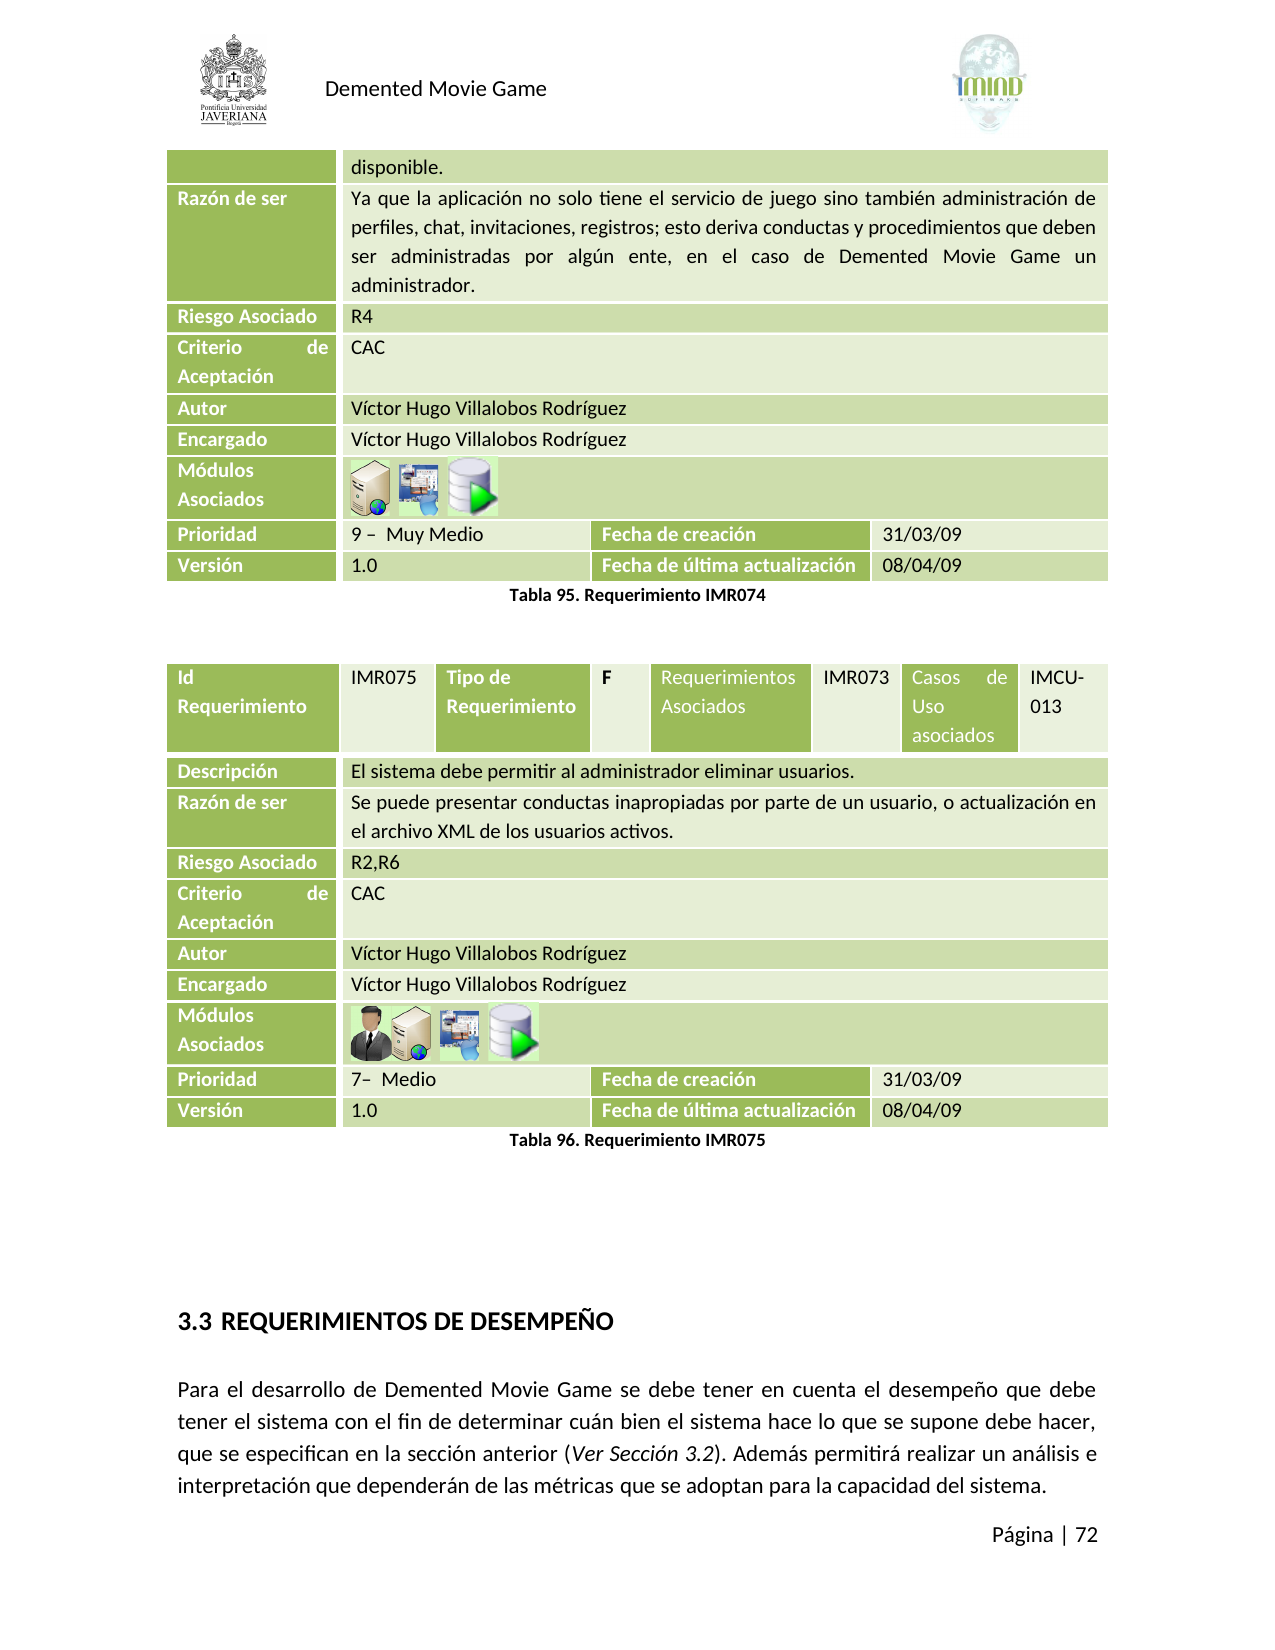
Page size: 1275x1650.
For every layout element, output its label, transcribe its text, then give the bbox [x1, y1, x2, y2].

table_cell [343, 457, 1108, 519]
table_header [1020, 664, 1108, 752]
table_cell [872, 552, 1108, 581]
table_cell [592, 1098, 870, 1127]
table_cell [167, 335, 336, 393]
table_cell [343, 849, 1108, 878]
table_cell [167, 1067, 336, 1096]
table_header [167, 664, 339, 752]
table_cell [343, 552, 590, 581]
picture [399, 464, 439, 516]
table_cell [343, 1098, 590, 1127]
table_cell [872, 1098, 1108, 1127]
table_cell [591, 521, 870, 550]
picture [200, 34, 267, 126]
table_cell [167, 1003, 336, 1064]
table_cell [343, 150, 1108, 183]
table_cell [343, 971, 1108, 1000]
picture [350, 1006, 431, 1061]
text Para el desarrollo de Demented Movie Game se debe tener en cuenta el desempeño que debe tener el sistema con el fin de determinar cuán bien el sistema hace lo que se supone debe hacer, que se especifican en la sección anterior (Ver Sección 3.2). Además permitirá realizar un análisis e interpretación que dependerán de las métricas que se adoptan para la capacidad del sistema. [177, 1375, 1098, 1499]
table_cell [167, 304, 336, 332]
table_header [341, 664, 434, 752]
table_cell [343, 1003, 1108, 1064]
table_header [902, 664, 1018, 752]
text Tabla 95. Requerimiento IMR074 [177, 583, 1098, 606]
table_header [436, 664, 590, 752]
picture [488, 1002, 539, 1061]
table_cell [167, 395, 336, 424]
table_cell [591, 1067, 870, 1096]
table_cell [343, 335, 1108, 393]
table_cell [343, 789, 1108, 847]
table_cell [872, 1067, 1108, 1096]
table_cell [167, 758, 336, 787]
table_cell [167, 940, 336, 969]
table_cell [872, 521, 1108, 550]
picture [440, 1010, 479, 1061]
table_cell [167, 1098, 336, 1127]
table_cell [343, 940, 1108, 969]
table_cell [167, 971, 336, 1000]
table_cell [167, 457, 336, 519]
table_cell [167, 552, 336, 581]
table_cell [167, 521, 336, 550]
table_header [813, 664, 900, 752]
picture [951, 34, 1033, 138]
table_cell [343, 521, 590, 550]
picture [447, 456, 499, 516]
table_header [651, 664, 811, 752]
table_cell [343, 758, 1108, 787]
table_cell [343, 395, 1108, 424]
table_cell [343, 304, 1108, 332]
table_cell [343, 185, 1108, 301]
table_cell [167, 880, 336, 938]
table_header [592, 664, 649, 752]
subtitle REQUERIMIENTOS DE DESEMPEÑO [177, 1304, 1098, 1338]
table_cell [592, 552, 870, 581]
picture [350, 460, 390, 516]
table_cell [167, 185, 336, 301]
text Tabla 96. Requerimiento IMR075 [177, 1129, 1098, 1152]
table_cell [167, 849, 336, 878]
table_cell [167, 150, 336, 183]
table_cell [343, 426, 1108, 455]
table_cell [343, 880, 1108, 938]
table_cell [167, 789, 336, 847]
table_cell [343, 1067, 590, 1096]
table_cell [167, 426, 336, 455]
